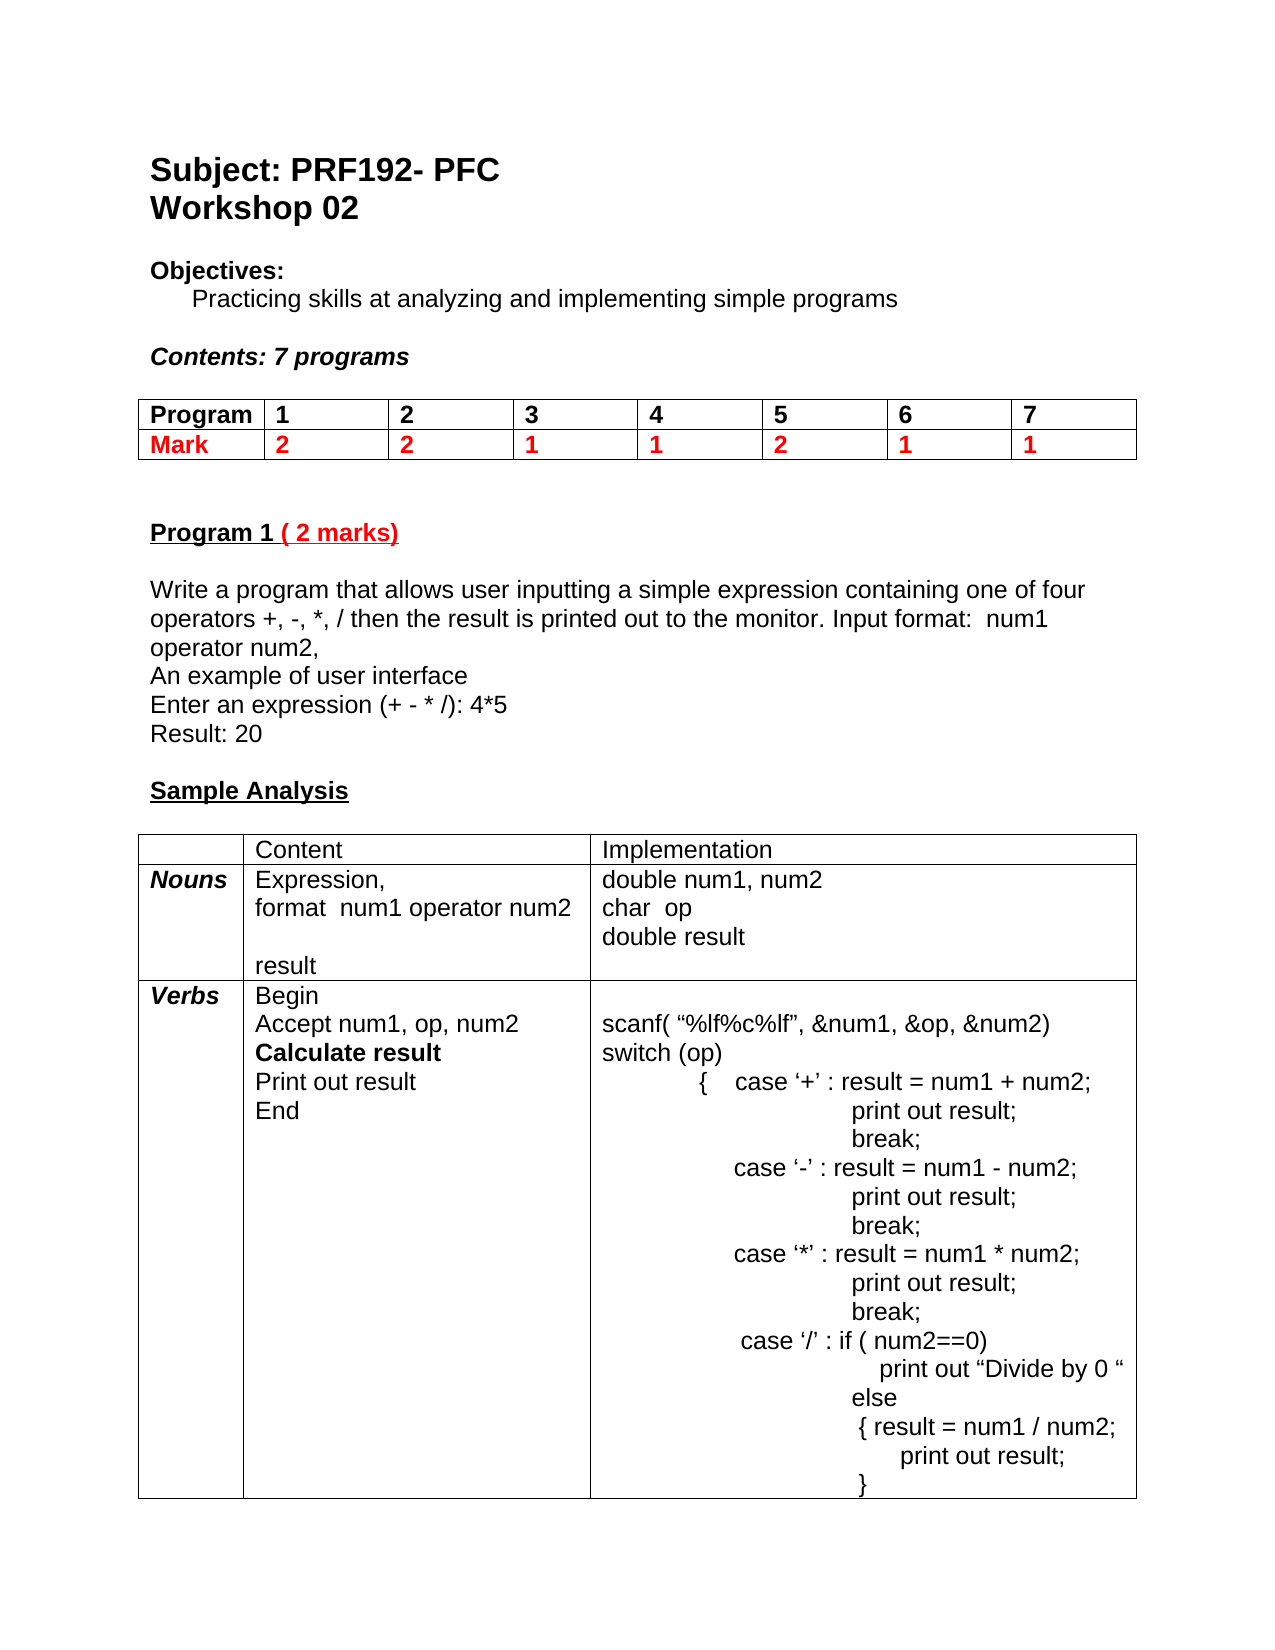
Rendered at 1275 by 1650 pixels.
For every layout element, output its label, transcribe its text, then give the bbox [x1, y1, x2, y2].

table_header Content [244, 835, 590, 863]
text Program 1 ( 2 marks) [150, 517, 1125, 546]
table_cell 1 [888, 430, 1011, 459]
table_cell Mark [139, 430, 264, 459]
text Write a program that allows user inputting a simple expression containing one of four operators +, -, *, / then the result is printed out to the monitor. Input format: num1 operator num2, [150, 575, 1125, 661]
table_header 2 [389, 400, 513, 429]
table_cell 2 [265, 430, 388, 459]
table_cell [244, 981, 590, 1498]
table_header Program [139, 400, 264, 429]
table_cell Verbs [139, 981, 243, 1498]
table_header 7 [1012, 400, 1136, 429]
table_cell Nouns [139, 865, 243, 979]
table_cell 1 [1012, 430, 1136, 459]
text Workshop 02 [150, 188, 1125, 227]
text Enter an expression (+ - * /): 4*5 [150, 690, 1125, 719]
table_header 1 [265, 400, 388, 429]
table_header 6 [888, 400, 1011, 429]
text Result: 20 [150, 719, 1125, 747]
table_cell 1 [514, 430, 637, 459]
table_cell 2 [763, 430, 887, 459]
table_header 4 [638, 400, 762, 429]
table_header [139, 835, 243, 863]
table_cell 1 [638, 430, 762, 459]
text Objectives: [150, 256, 1125, 284]
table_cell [591, 981, 1136, 1498]
table_header 3 [514, 400, 637, 429]
table_cell Expression, format num1 operator num2 result [244, 865, 590, 979]
text Sample Analysis [150, 776, 1125, 805]
text An example of user interface [150, 661, 1125, 690]
table_cell 2 [389, 430, 513, 459]
table_cell double num1, num2 char op double result [591, 865, 1136, 979]
text Practicing skills at analyzing and implementing simple programs [150, 284, 1125, 313]
text Subject: PRF192- PFC [150, 150, 1125, 188]
table_header Implementation [591, 835, 1136, 863]
table_header 5 [763, 400, 887, 429]
text Contents: 7 programs [150, 342, 1125, 371]
